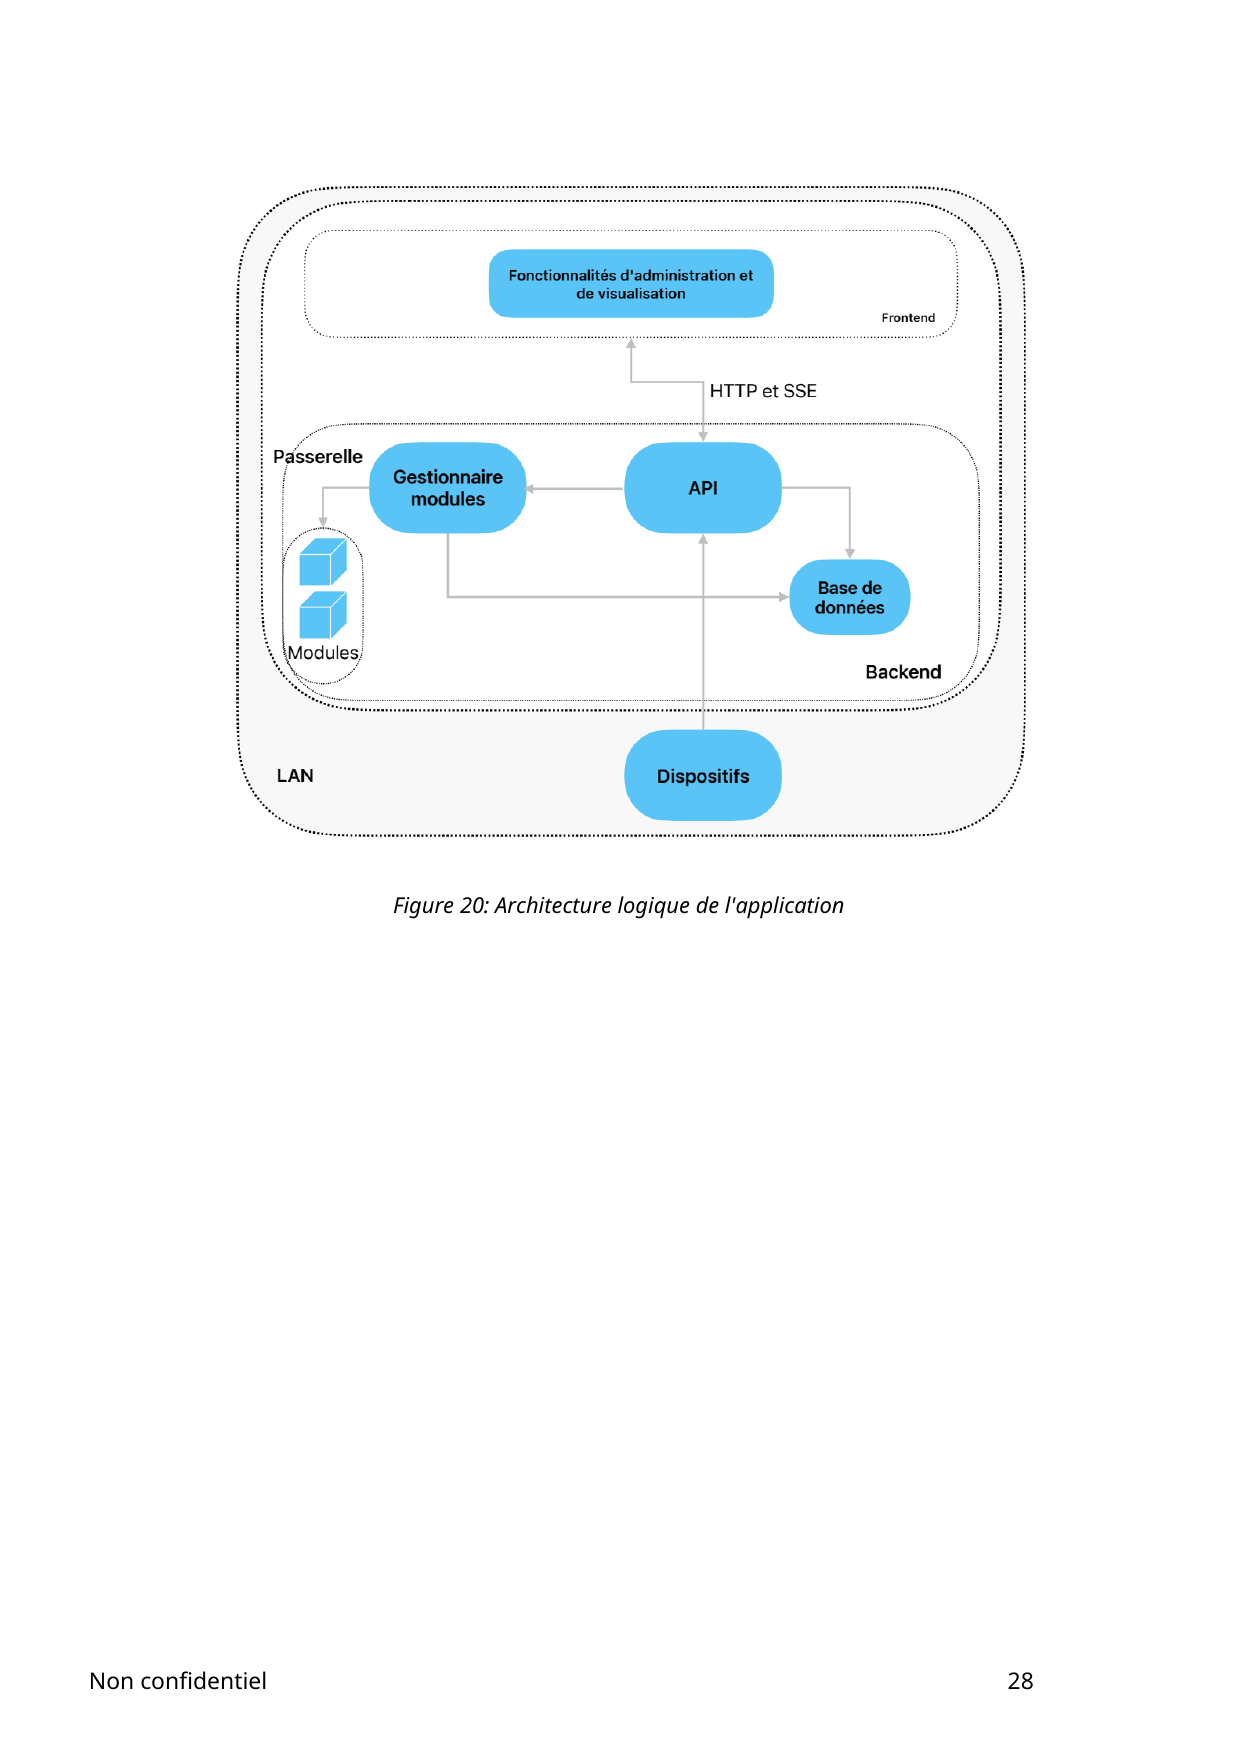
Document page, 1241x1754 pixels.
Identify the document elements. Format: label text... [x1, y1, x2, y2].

text Figure 20: Architecture logique de l'application [89, 890, 1152, 920]
